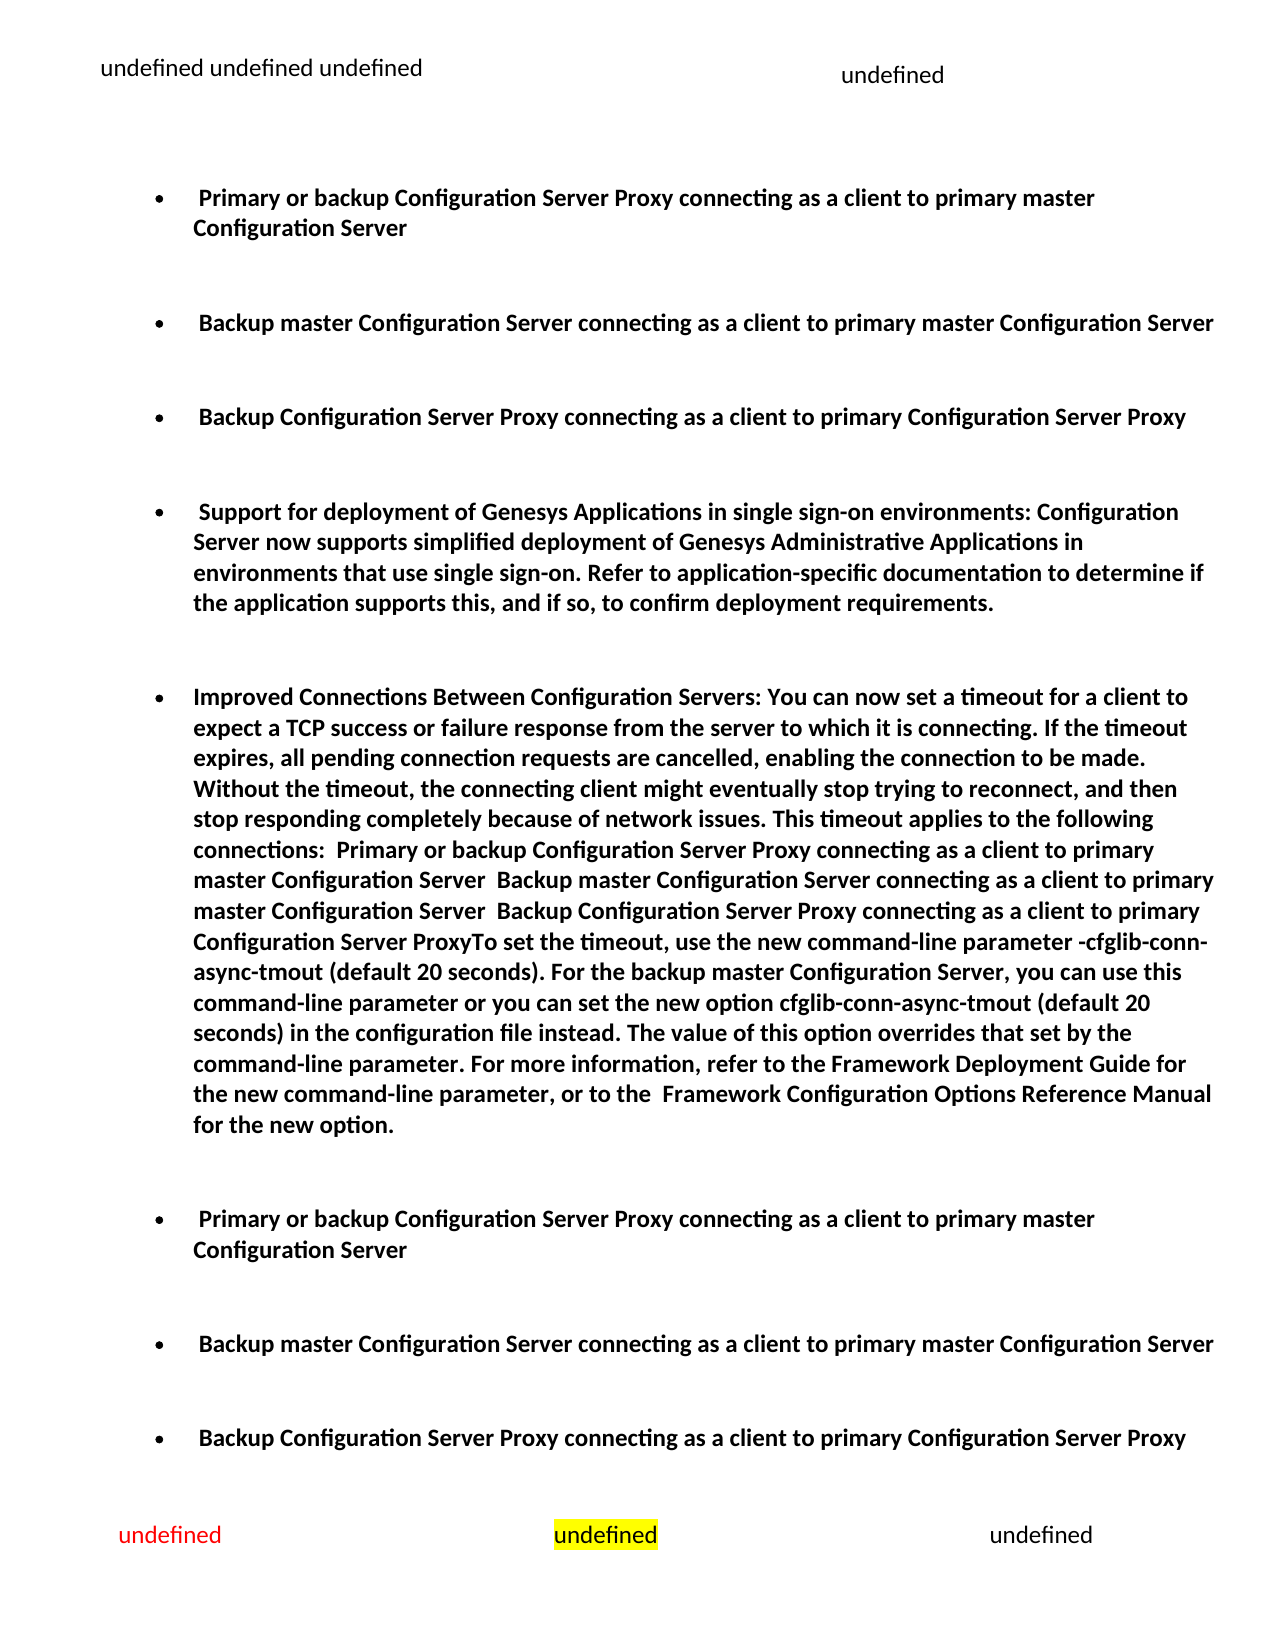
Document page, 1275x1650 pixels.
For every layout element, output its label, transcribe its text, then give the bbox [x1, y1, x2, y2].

list Primary or backup Configuration Server Proxy connecting as a client to primary master Configuration Server [156, 182, 1226, 243]
list Primary or backup Configuration Server Proxy connecting as a client to primary master Configuration Server [156, 1203, 1226, 1264]
list Backup master Configuration Server connecting as a client to primary master Configuration Server [156, 307, 1226, 337]
list Backup master Configuration Server connecting as a client to primary master Configuration Server [156, 1328, 1226, 1359]
list Backup Configuration Server Proxy connecting as a client to primary Configuration Server Proxy [156, 401, 1226, 432]
list Improved Connections Between Configuration Servers: You can now set a timeout for a client to expect a TCP success or failure response from the server to which it is connecting. If the timeout expires, all pending connection requests are cancelled, enabling the connection to be made. Without the timeout, the connecting client might eventually stop trying to reconnect, and then stop responding completely because of network issues. This timeout applies to the following connections: Primary or backup Configuration Server Proxy connecting as a client to primary master Configuration Server Backup master Configuration Server connecting as a client to primary master Configuration Server Backup Configuration Server Proxy connecting as a client to primary Configuration Server ProxyTo set the timeout, use the new command-line parameter -cfglib-conn-async-tmout (default 20 seconds). For the backup master Configuration Server, you can use this command-line parameter or you can set the new option cfglib-conn-async-tmout (default 20 seconds) in the configuration file instead. The value of this option overrides that set by the command-line parameter. For more information, refer to the Framework Deployment Guide for the new command-line parameter, or to the Framework Configuration Options Reference Manual for the new option. [156, 682, 1226, 1139]
list Backup Configuration Server Proxy connecting as a client to primary Configuration Server Proxy [156, 1422, 1226, 1453]
list Support for deployment of Genesys Applications in single sign-on environments: Configuration Server now supports simplified deployment of Genesys Administrative Applications in environments that use single sign-on. Refer to application-specific documentation to determine if the application supports this, and if so, to confirm deployment requirements. [156, 496, 1226, 618]
